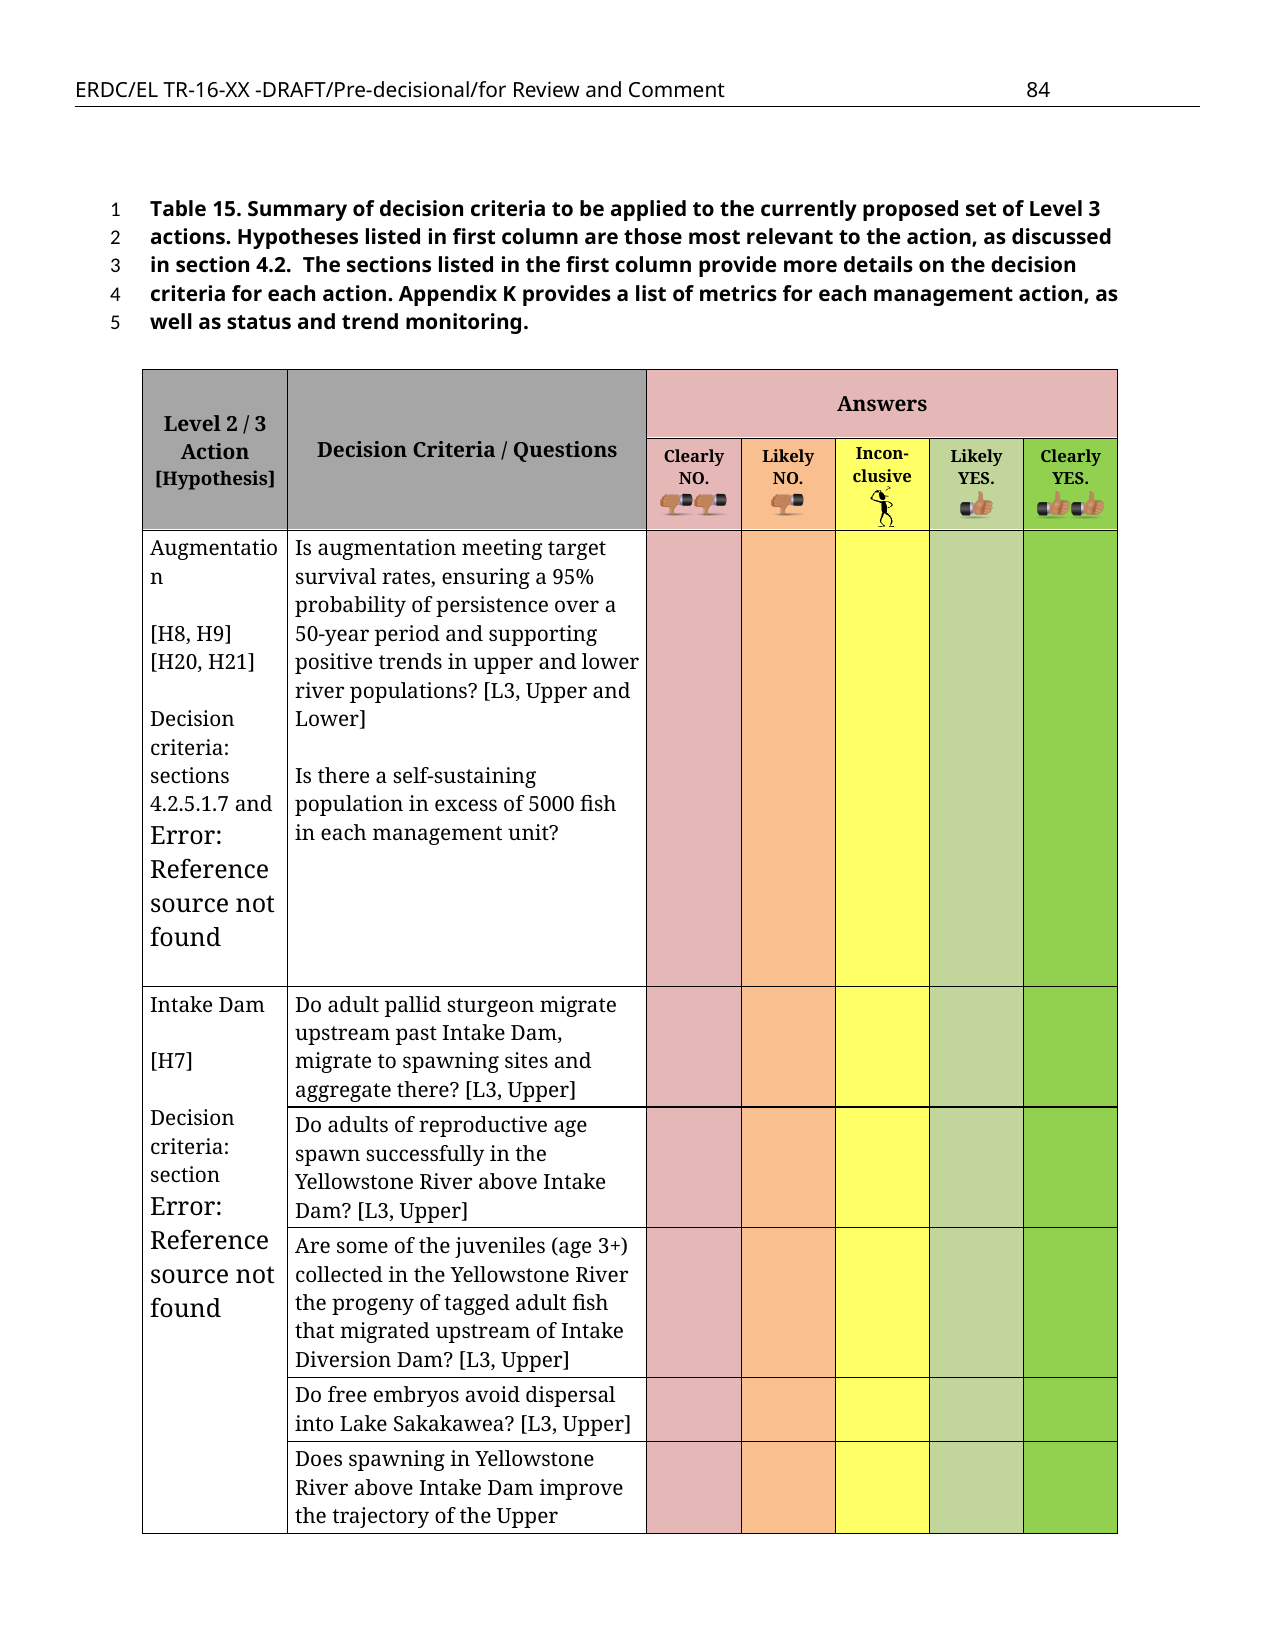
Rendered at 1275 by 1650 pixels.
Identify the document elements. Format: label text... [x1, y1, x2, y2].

table_cell Augmentation [H8, H9] [H20, H21] Decision criteria: sections 4.2.5.1.7 and 4.2.6.2.5 [143, 531, 287, 986]
table_cell [1024, 1228, 1117, 1377]
table_cell Incon-clusive [836, 439, 929, 529]
table_cell [1024, 1378, 1117, 1441]
table_cell [836, 1108, 929, 1227]
table_cell Is augmentation meeting target survival rates, ensuring a 95% probability of persistence over a 50-year period and supporting positive trends in upper and lower river populations? [L3, Upper and Lower] Is there a self-sustaining population in excess of 5000 fish in each management unit? [288, 531, 646, 986]
table_cell Clearly YES. [1024, 439, 1117, 529]
table_cell Do adult pallid sturgeon migrate upstream past Intake Dam, migrate to spawning sites and aggregate there? [L3, Upper] [288, 987, 646, 1106]
table_cell Clearly NO. [647, 439, 741, 529]
table_cell [836, 1442, 929, 1533]
table_cell [1024, 1108, 1117, 1227]
table_cell [742, 1378, 835, 1441]
table_cell [1024, 1442, 1117, 1533]
table_cell Are some of the juveniles (age 3+) collected in the Yellowstone River the progeny of tagged adult fish that migrated upstream of Intake Diversion Dam? [L3, Upper] [288, 1228, 646, 1377]
table_header Decision Criteria / Questions [288, 370, 646, 529]
table_cell [647, 531, 741, 986]
picture [959, 489, 993, 519]
table_cell [930, 1378, 1023, 1441]
table_cell [836, 1378, 929, 1441]
picture [1036, 489, 1104, 519]
table_cell [1024, 987, 1117, 1106]
table_cell [742, 531, 835, 986]
table_cell Likely NO. [742, 439, 835, 529]
table_cell [647, 987, 741, 1106]
table_cell [647, 1228, 741, 1377]
table_cell [742, 1228, 835, 1377]
table_cell [930, 1228, 1023, 1377]
table_cell [836, 987, 929, 1106]
picture [659, 489, 727, 516]
table_cell Do free embryos avoid dispersal into Lake Sakakawea? [L3, Upper] [288, 1378, 646, 1441]
table_cell [647, 1442, 741, 1533]
table_cell Likely YES. [930, 439, 1023, 529]
picture [770, 489, 804, 516]
table_cell [1024, 531, 1117, 986]
table_cell [836, 1228, 929, 1377]
table_header Answers [647, 370, 1117, 437]
table_cell [742, 987, 835, 1106]
table_cell [930, 531, 1023, 986]
picture [870, 486, 895, 527]
table_cell [930, 1442, 1023, 1533]
table_header Level 2 / 3 Action [Hypothesis] [143, 370, 287, 529]
table_cell [930, 987, 1023, 1106]
table_cell Do adults of reproductive age spawn successfully in the Yellowstone River above Intake Dam? [L3, Upper] [288, 1108, 646, 1227]
table_cell [647, 1108, 741, 1227]
table_cell [742, 1442, 835, 1533]
table_cell [647, 1378, 741, 1441]
table_cell Intake Dam [H7] Decision criteria: section 4.2.5.2.7 [143, 987, 287, 1533]
table_cell [930, 1108, 1023, 1227]
table_cell [742, 1108, 835, 1227]
table_cell [836, 531, 929, 986]
